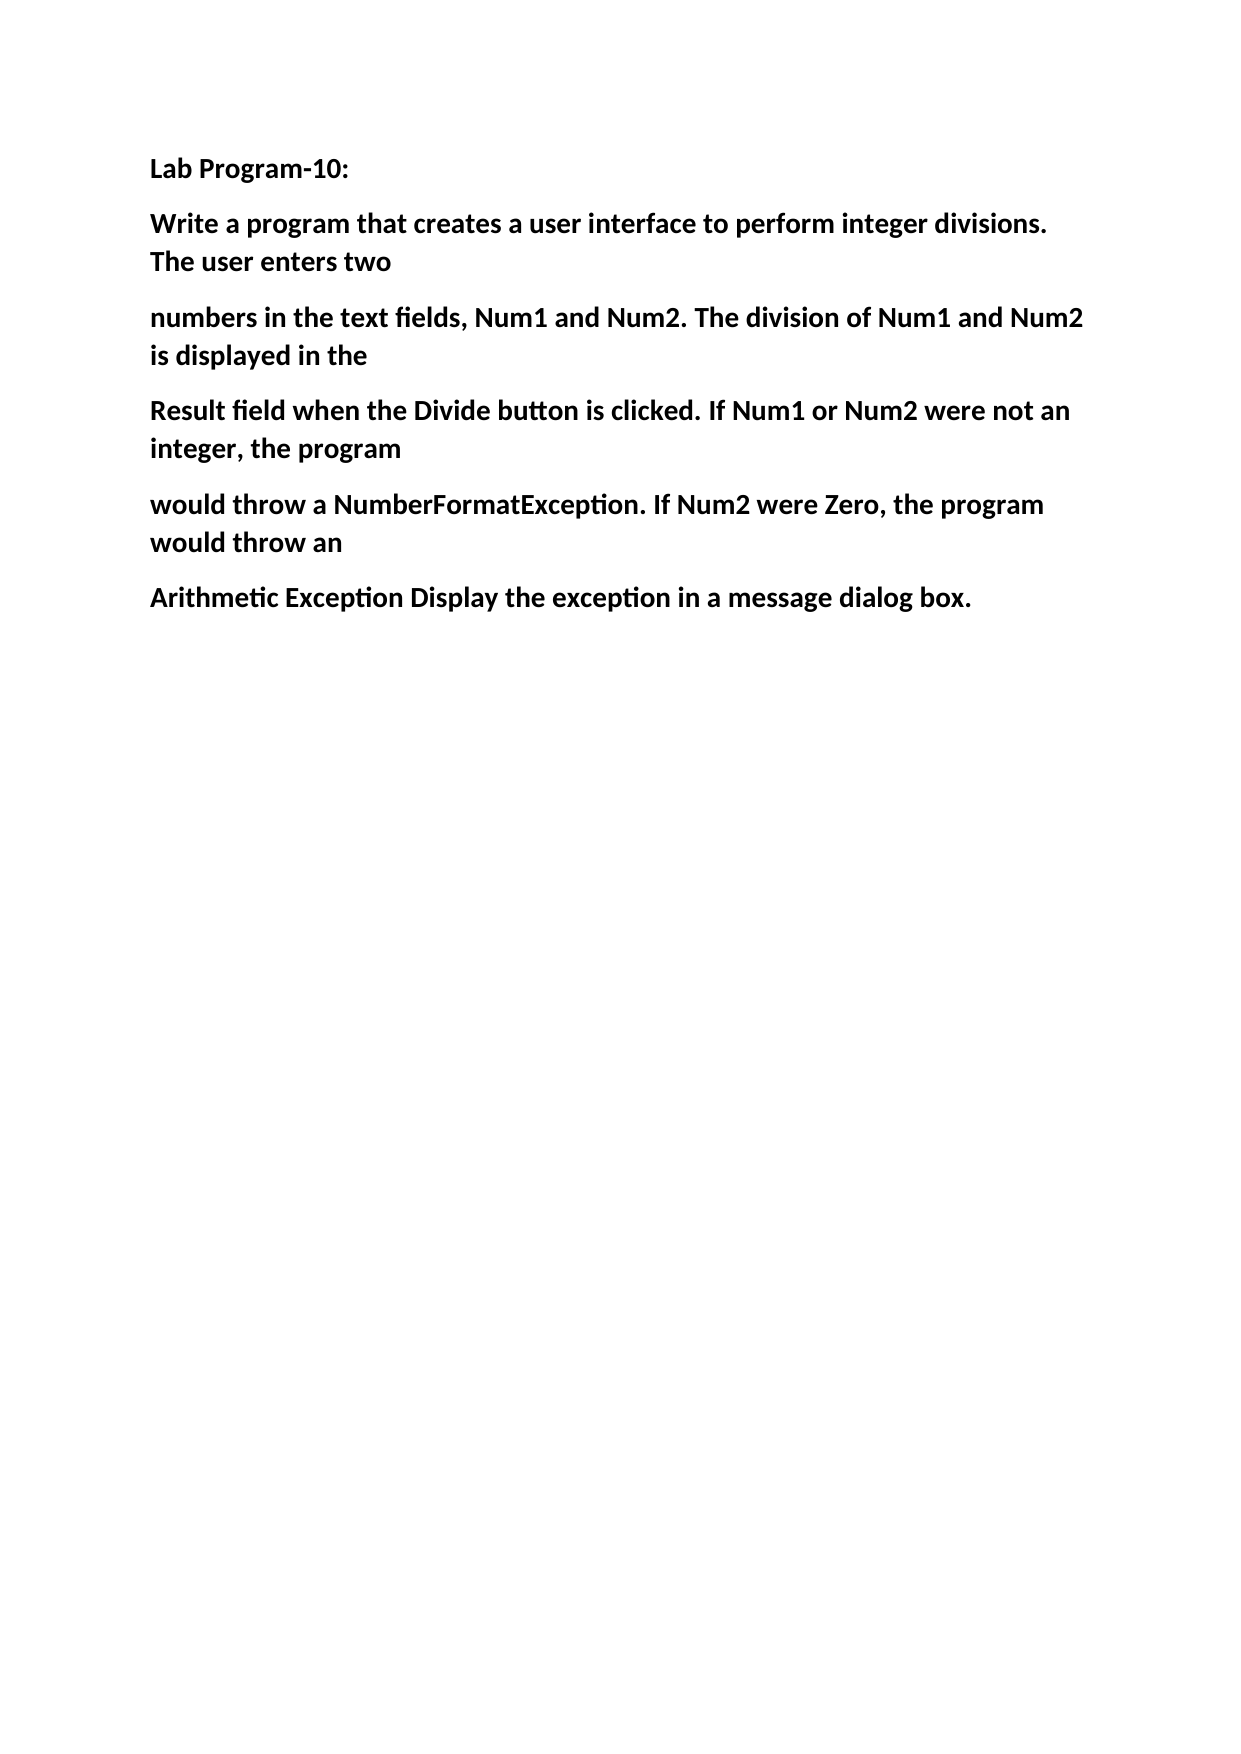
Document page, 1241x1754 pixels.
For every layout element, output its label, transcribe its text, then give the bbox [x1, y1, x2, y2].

text Lab Program-10: [150, 150, 1090, 186]
text numbers in the text fields, Num1 and Num2. The division of Num1 and Num2 is displayed in the [150, 299, 1090, 373]
text Write a program that creates a user interface to perform integer divisions. The user enters two [150, 205, 1090, 279]
text Arithmetic Exception Display the exception in a message dialog box. [150, 579, 1090, 615]
text Result field when the Divide button is clicked. If Num1 or Num2 were not an integer, the program [150, 392, 1090, 466]
text would throw a NumberFormatException. If Num2 were Zero, the program would throw an [150, 486, 1090, 560]
